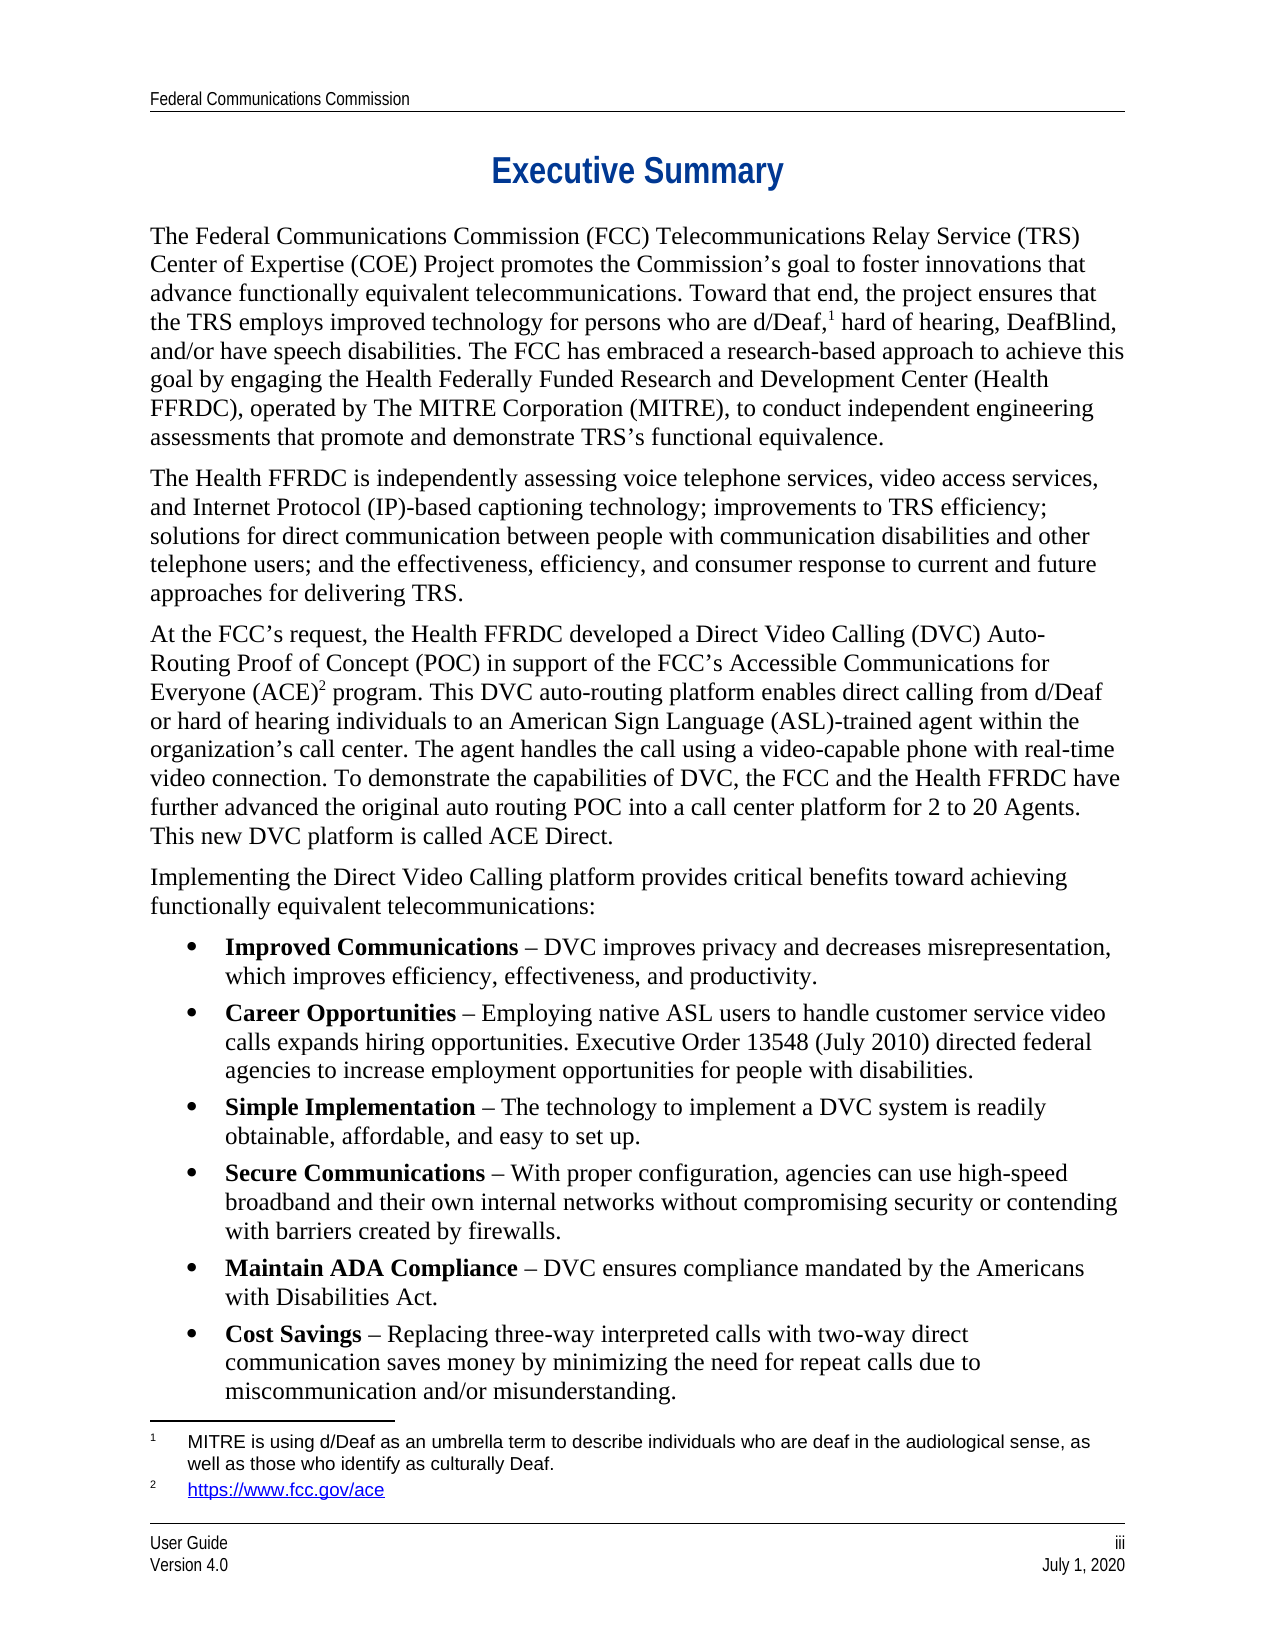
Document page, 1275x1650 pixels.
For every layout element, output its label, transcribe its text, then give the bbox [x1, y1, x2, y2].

list Secure Communications – With proper configuration, agencies can use high-speed broadband and their own internal networks without compromising security or contending with barriers created by firewalls. [562, 1158, 1125, 1244]
list Career Opportunities – Employing native ASL users to handle customer service video calls expands hiring opportunities. Executive Order 13548 (July 2010) directed federal agencies to increase employment opportunities for people with disabilities. [187, 998, 481, 1084]
list Improved Communications – DVC improves privacy and decreases misrepresentation, which improves efficiency, effectiveness, and productivity. [187, 932, 1125, 989]
subtitle Executive Summary [150, 150, 1125, 192]
text At the FCC’s request, the Health FFRDC developed a Direct Video Calling (DVC) Auto-Routing Proof of Concept (POC) in support of the FCC’s Accessible Communications for Everyone (ACE) program. This DVC auto-routing platform enables direct calling from d/Deaf or hard of hearing individuals to an American Sign Language (ASL)-trained agent within the organization’s call center. The agent handles the call using a video-capable phone with real-time video connection. To demonstrate the capabilities of DVC, the FCC and the Health FFRDC have further advanced the original auto routing POC into a call center platform for 2 to 20 Agents. This new DVC platform is called ACE Direct. [150, 619, 1125, 849]
list Secure Communications – With proper configuration, agencies can use high-speed broadband and their own internal networks without compromising security or contending with barriers created by firewalls. [187, 1158, 510, 1244]
list Cost Savings – Replacing three-way interpreted calls with two-way direct communication saves money by minimizing the need for repeat calls due to miscommunication and/or misunderstanding. [187, 1319, 1125, 1405]
text The Health FFRDC is independently assessing voice telephone services, video access services, and Internet Protocol (IP)-based captioning technology; improvements to TRS efficiency; solutions for direct communication between people with communication disabilities and other telephone users; and the effectiveness, efficiency, and consumer response to current and future approaches for delivering TRS. [150, 463, 1125, 607]
list Simple Implementation – The technology to implement a DVC system is readily obtainable, affordable, and easy to set up. [187, 1092, 1125, 1150]
list Maintain ADA Compliance – DVC ensures compliance mandated by the Americans with Disabilities Act. [187, 1253, 1125, 1310]
text The Federal Communications Commission (FCC) Telecommunications Relay Service (TRS) Center of Expertise (COE) Project promotes the Commission’s goal to foster innovations that advance functionally equivalent telecommunications. Toward that end, the project ensures that the TRS employs improved technology for persons who are d/Deaf, hard of hearing, DeafBlind, and/or have speech disabilities. The FCC has embraced a research-based approach to achieve this goal by engaging the Health Federally Funded Research and Development Center (Health FFRDC), operated by The MITRE Corporation (MITRE), to conduct independent engineering assessments that promote and demonstrate TRS’s functional equivalence. [150, 221, 1125, 451]
text Implementing the Direct Video Calling platform provides critical benefits toward achieving functionally equivalent telecommunications: [150, 862, 1125, 919]
